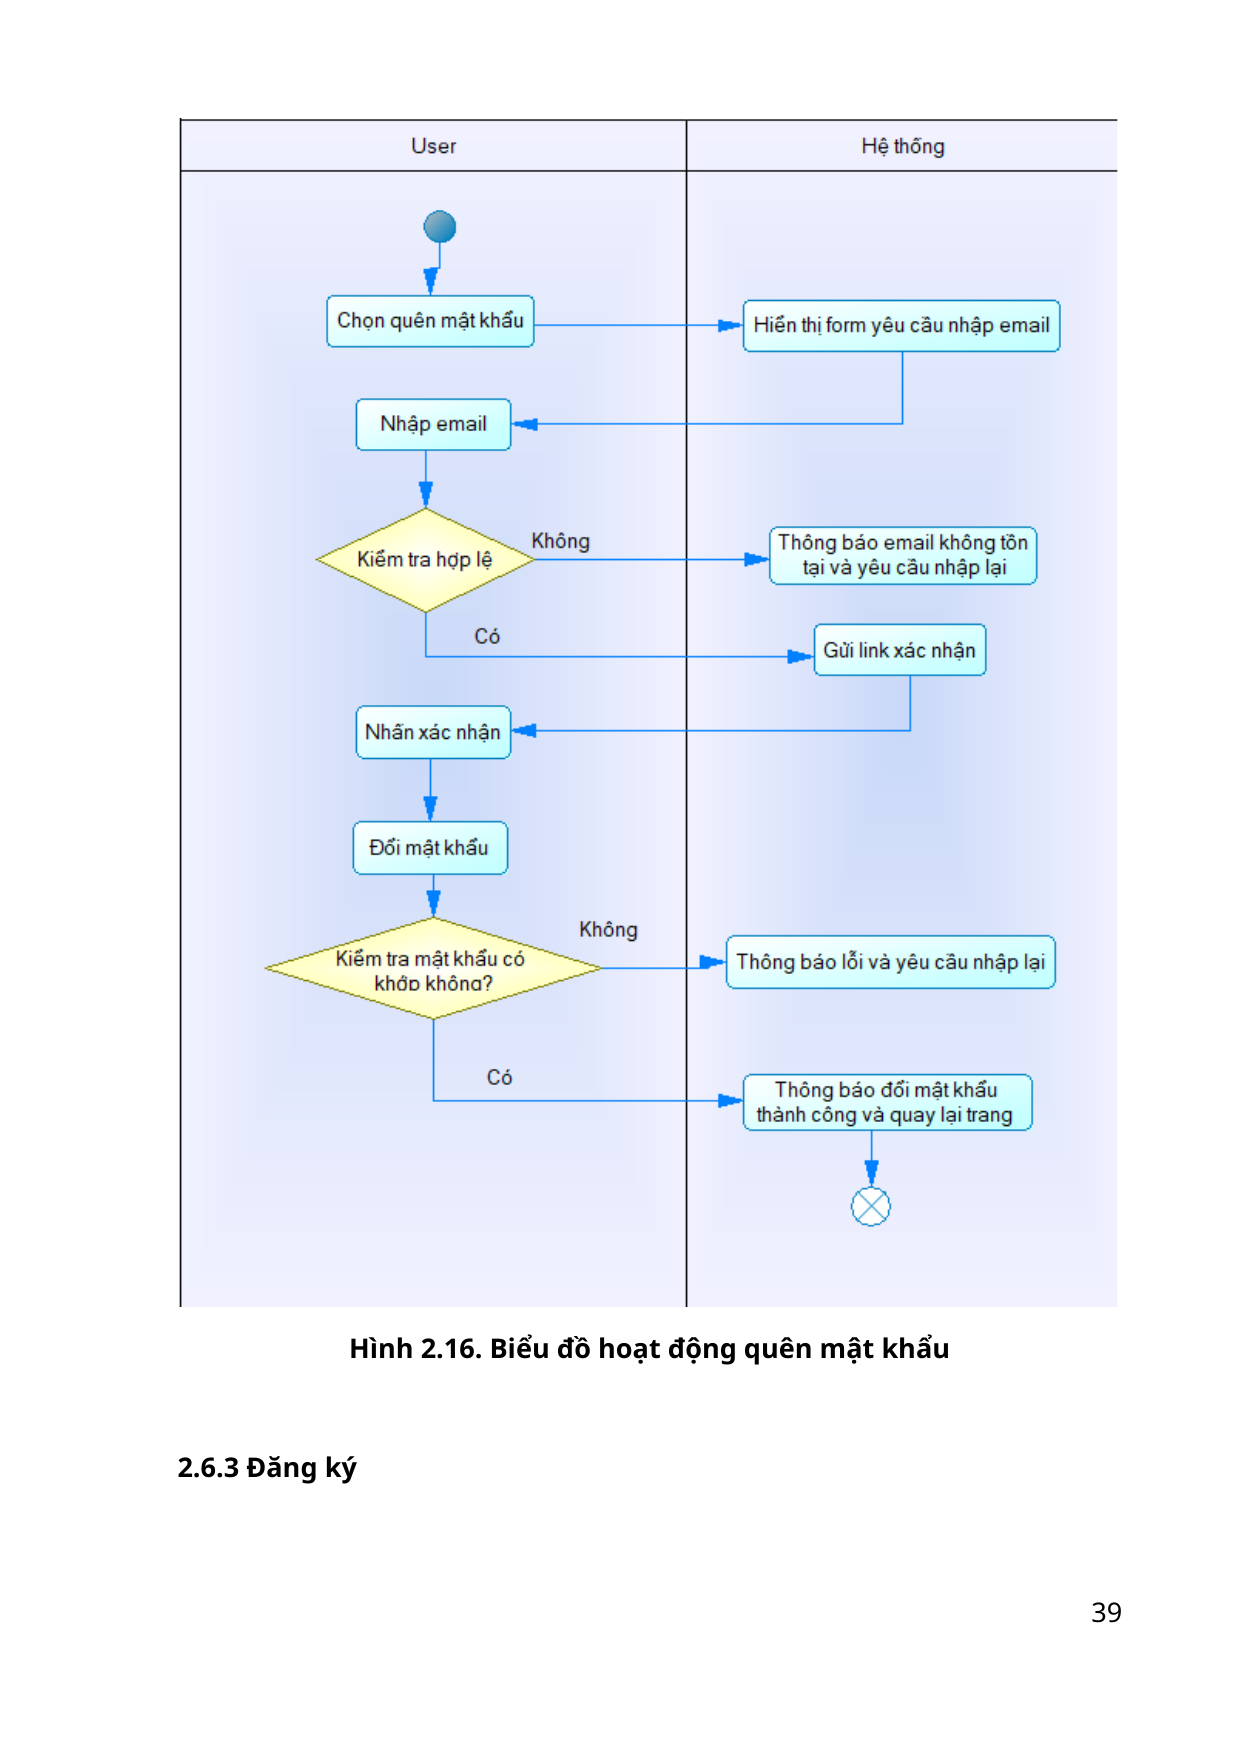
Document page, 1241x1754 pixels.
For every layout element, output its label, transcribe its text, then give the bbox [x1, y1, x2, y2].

text 2.6.3 Đăng ký [177, 1448, 1122, 1485]
picture [177, 118, 1118, 1307]
